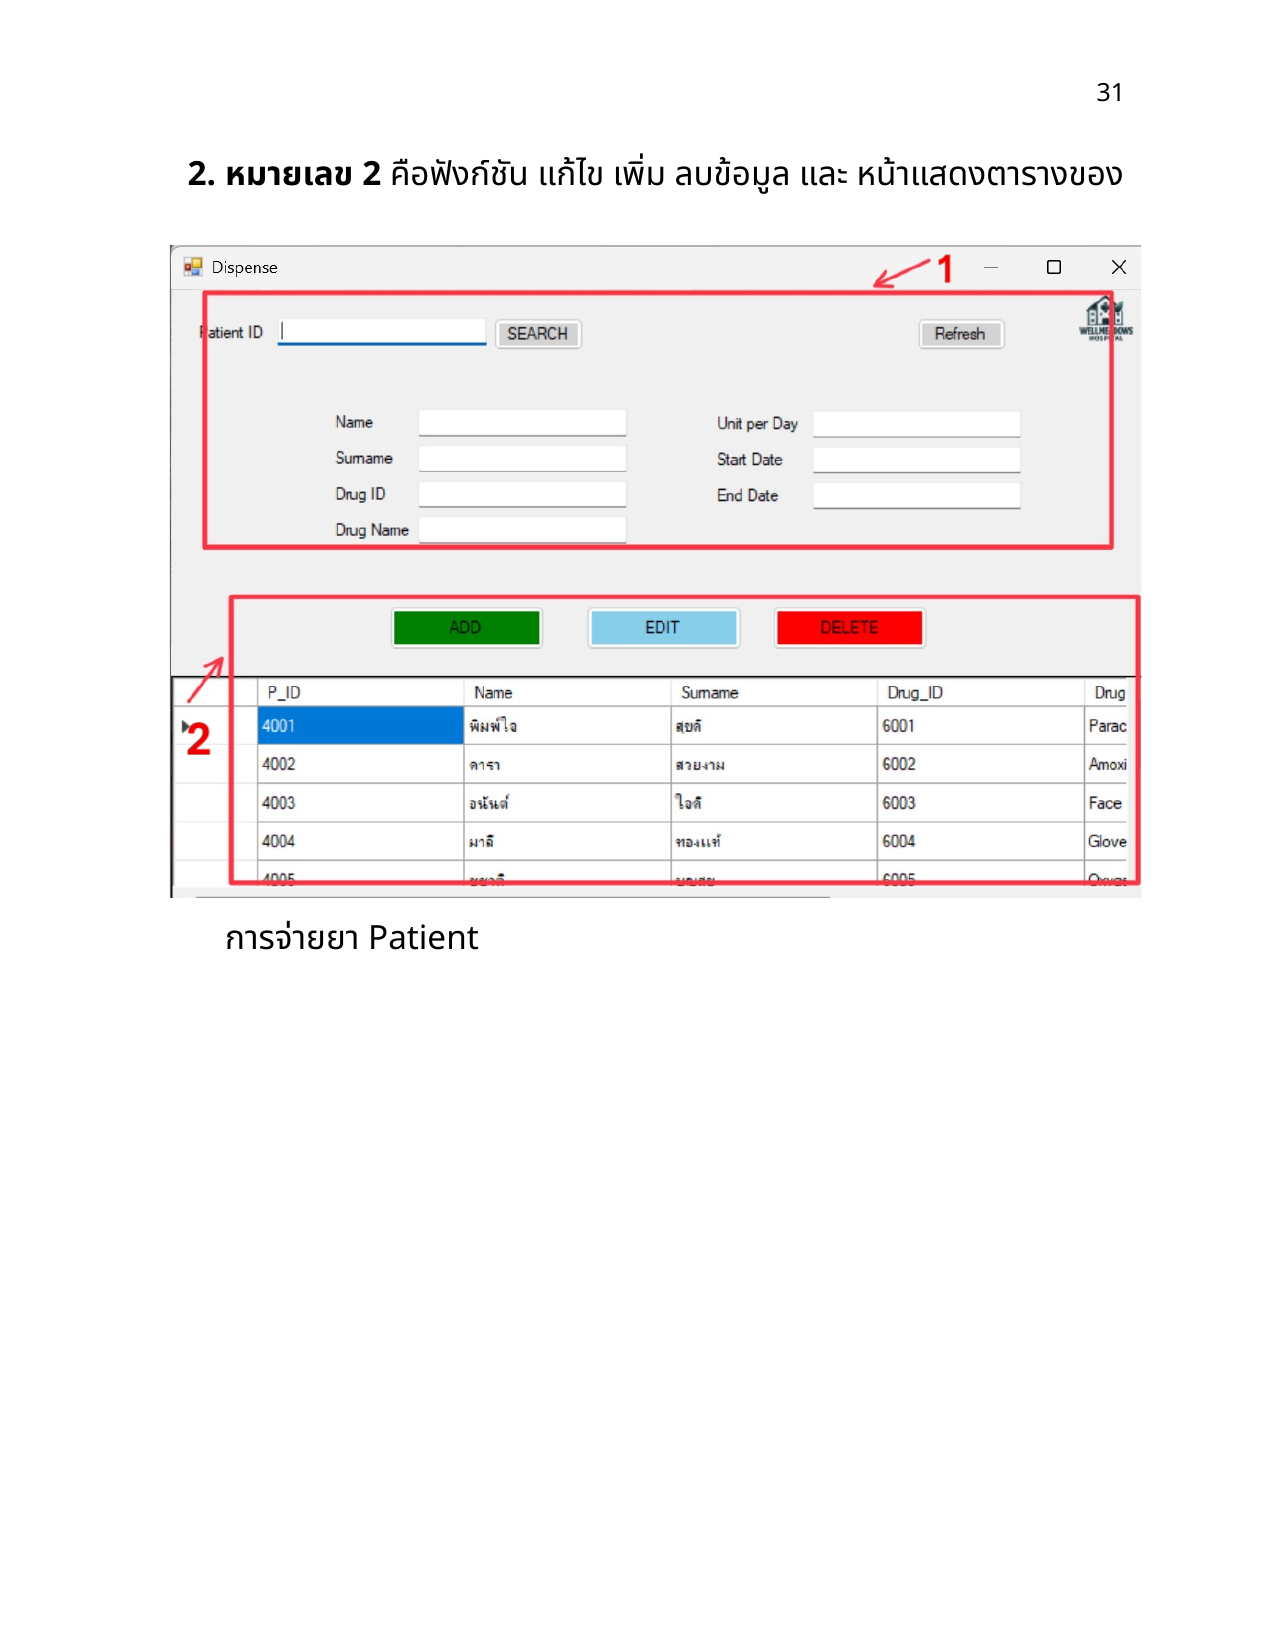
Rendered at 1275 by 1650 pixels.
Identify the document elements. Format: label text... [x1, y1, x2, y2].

list หมายเลข 2 คือฟังก์ชัน แก้ไข เพิ่ม ลบข้อมูล และ หน้าแสดงตารางของ การจ่ายยา Patient [187, 898, 1125, 964]
list หมายเลข 2 คือฟังก์ชัน แก้ไข เพิ่ม ลบข้อมูล และ หน้าแสดงตารางของ การจ่ายยา Patient [187, 150, 1125, 245]
picture [169, 245, 1142, 898]
